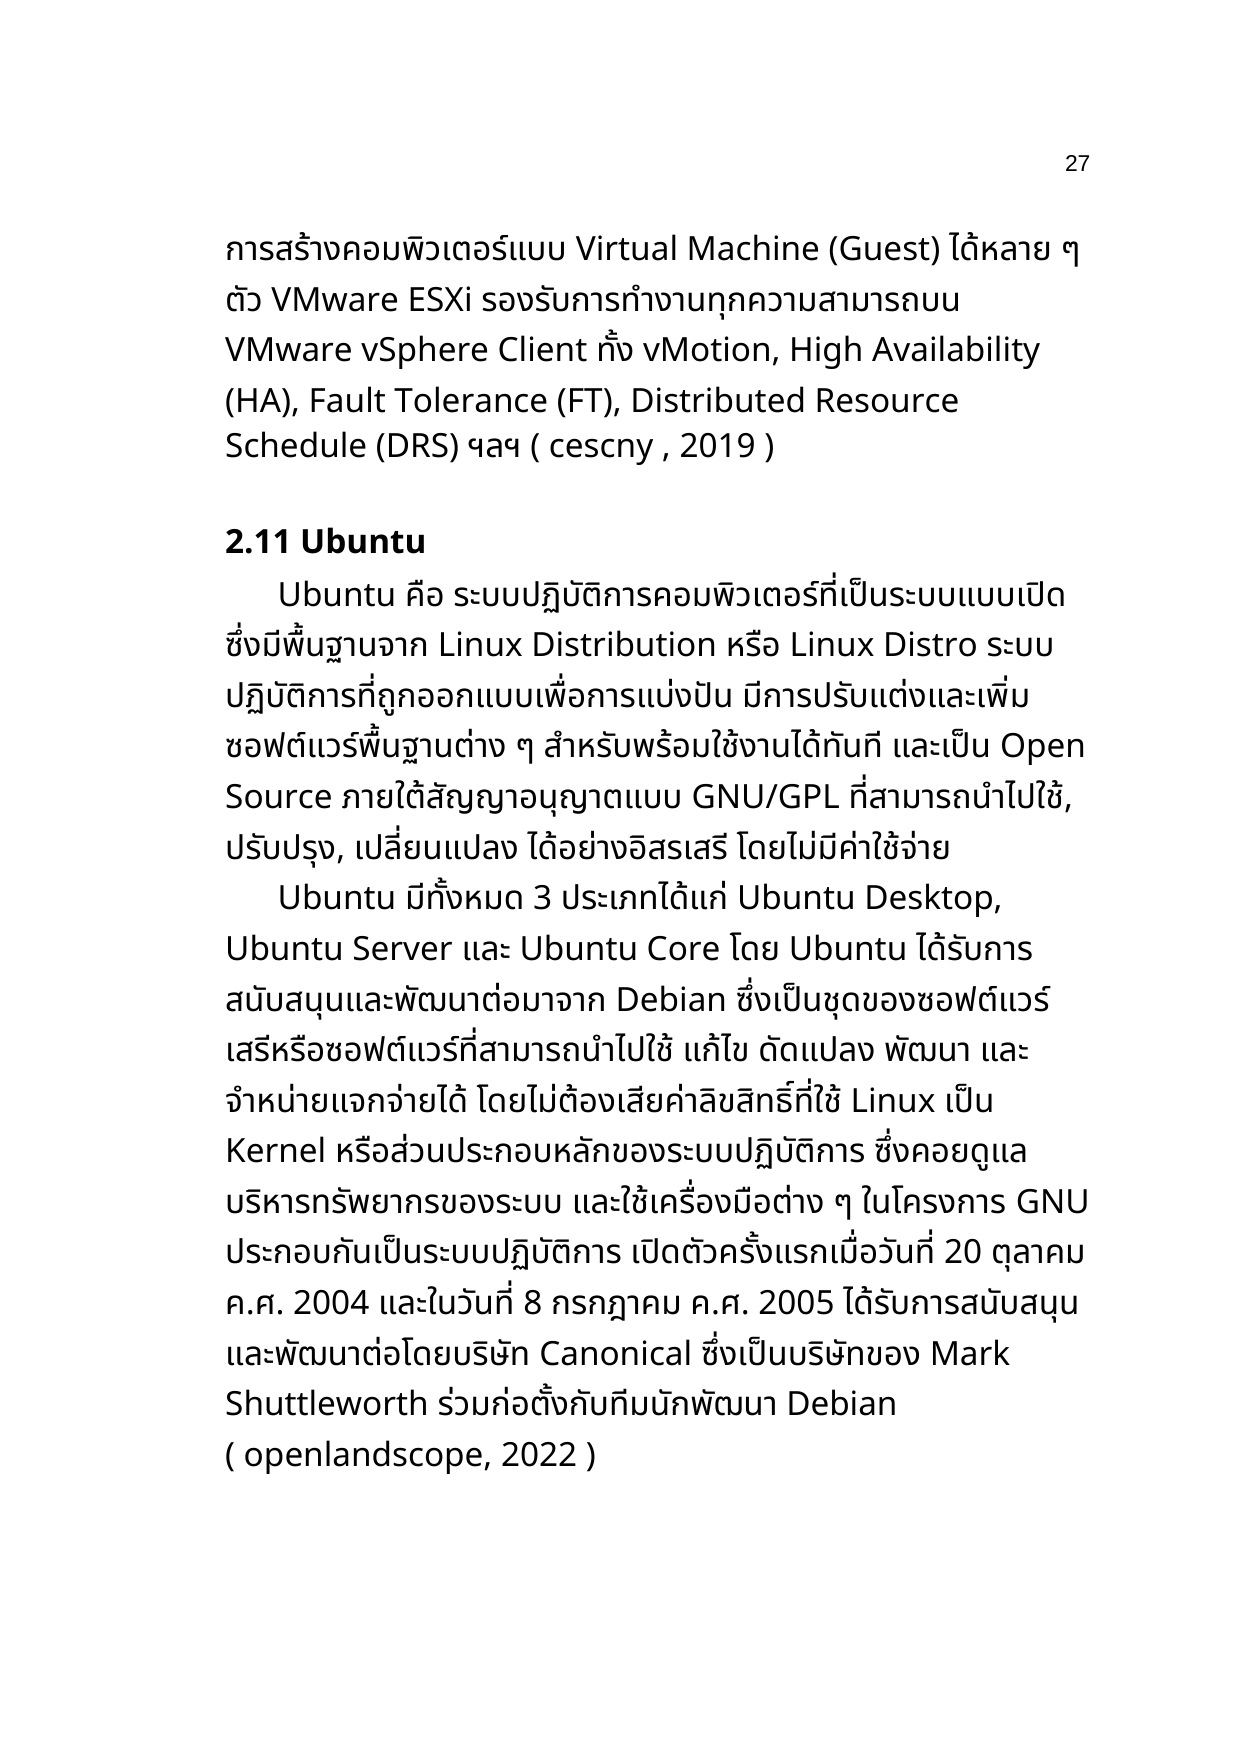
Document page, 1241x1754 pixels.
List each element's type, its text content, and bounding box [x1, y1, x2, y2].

text Ubuntu คือ ระบบปฏิบัติการคอมพิวเตอร์ที่เป็นระบบแบบเปิด ซึ่งมีพื้นฐานจาก Linux Distribution หรือ Linux Distro ระบบปฏิบัติการที่ถูกออกแบบเพื่อการแบ่งปัน มีการปรับแต่งและเพิ่มซอฟต์แวร์พื้นฐานต่าง ๆ สำหรับพร้อมใช้งานได้ทันที และเป็น Open Source ภายใต้สัญญาอนุญาตแบบ GNU/GPL ที่สามารถนำไปใช้, ปรับปรุง, เปลี่ยนแปลง ได้อย่างอิสรเสรี โดยไม่มีค่าใช้จ่าย [225, 571, 1090, 874]
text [225, 225, 1090, 473]
text Ubuntu มีทั้งหมด 3 ประเภทได้แก่ Ubuntu Desktop, Ubuntu Server และ Ubuntu Core โดย Ubuntu ได้รับการสนับสนุนและพัฒนาต่อมาจาก Debian ซึ่งเป็นชุดของซอฟต์แวร์เสรีหรือซอฟต์แวร์ที่สามารถนำไปใช้ แก้ไข ดัดแปลง พัฒนา และจำหน่ายแจกจ่ายได้ โดยไม่ต้องเสียค่าลิขสิทธิ์ที่ใช้ Linux เป็น Kernel หรือส่วนประกอบหลักของระบบปฏิบัติการ ซึ่งคอยดูแลบริหารทรัพยากรของระบบ และใช้เครื่องมือต่าง ๆ ในโครงการ GNU ประกอบกันเป็นระบบปฏิบัติการ เปิดตัวครั้งแรกเมื่อวันที่ 20 ตุลาคม ค.ศ. 2004 และในวันที่ 8 กรกฎาคม ค.ศ. 2005 ได้รับการสนับสนุนและพัฒนาต่อโดยบริษัท Canonical ซึ่งเป็นบริษัทของ Mark Shuttleworth ร่วมก่อตั้งกับทีมนักพัฒนา Debian ( openlandscope, 2022 ) [225, 874, 1090, 1476]
subtitle Ubuntu [225, 518, 1090, 564]
